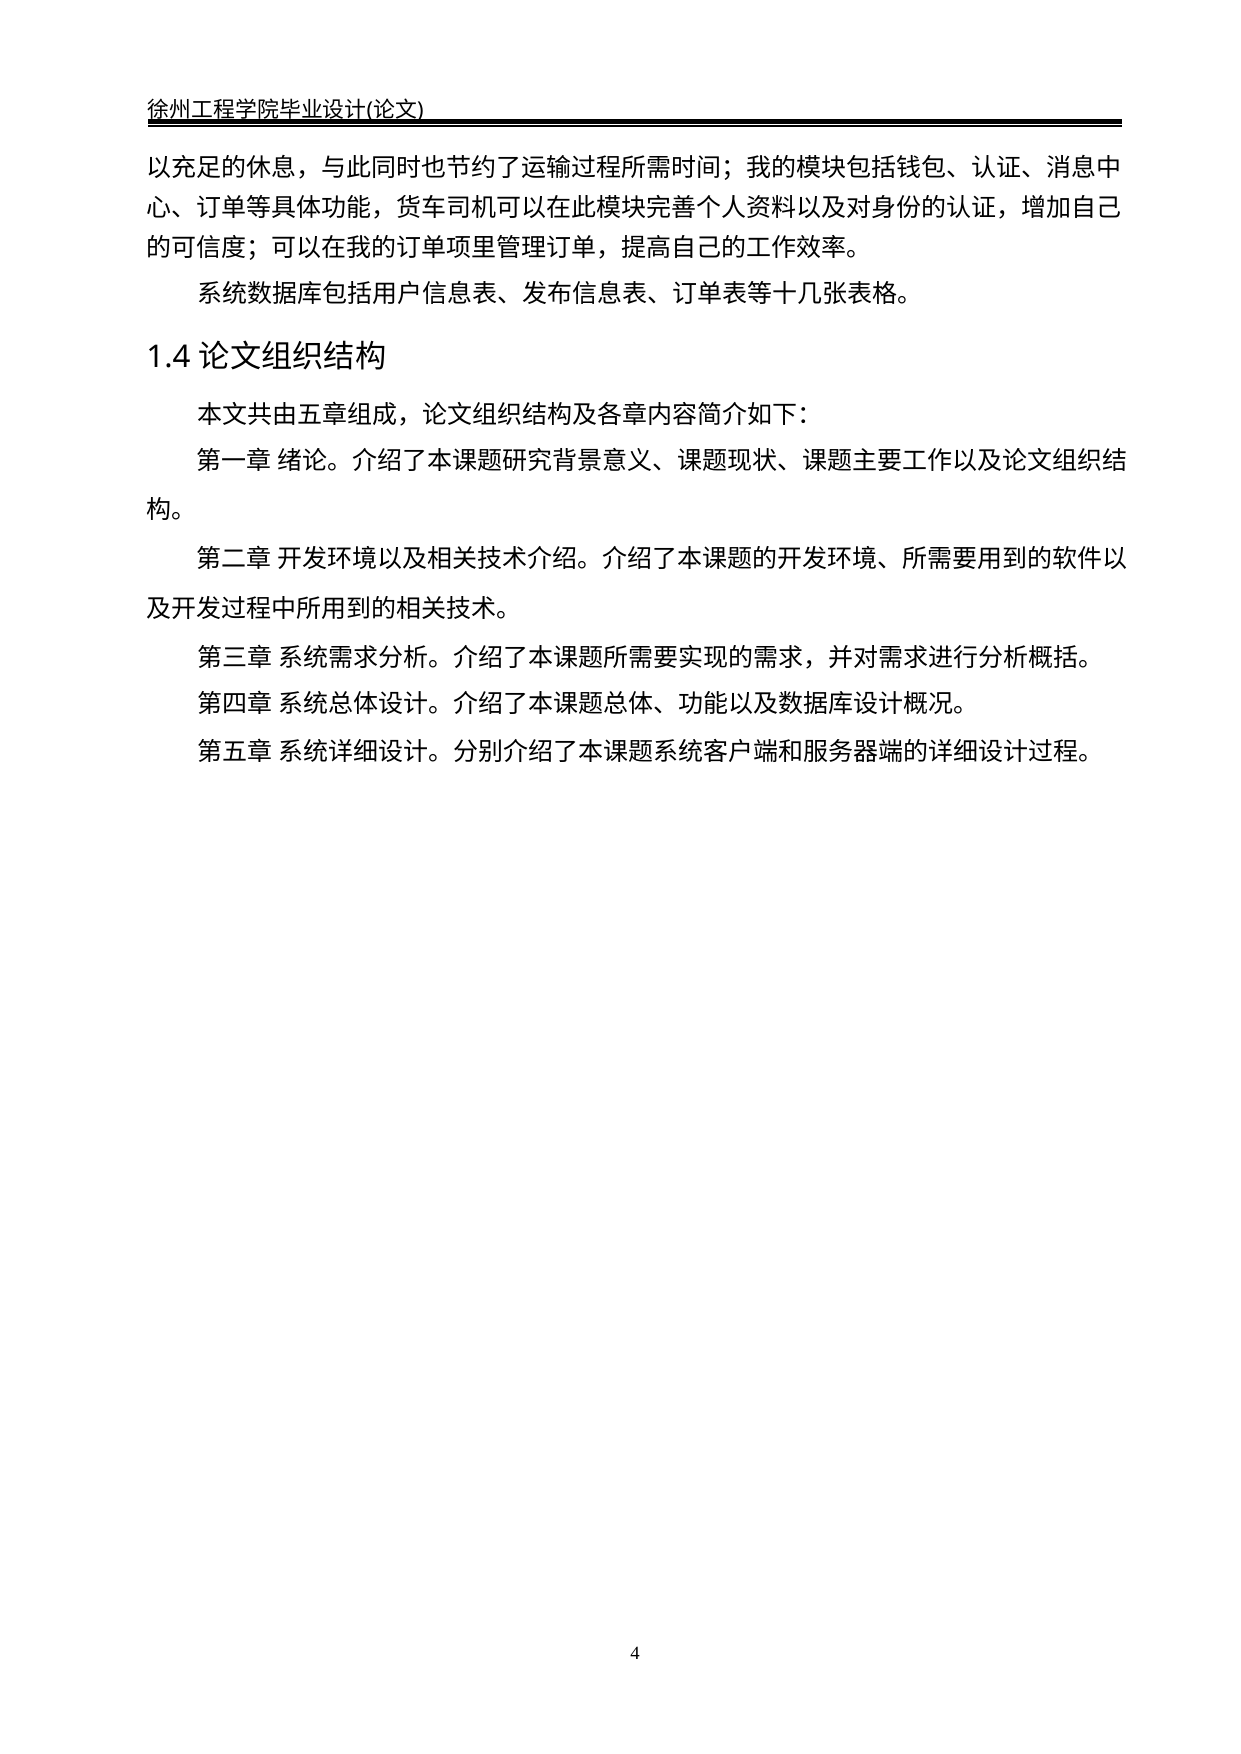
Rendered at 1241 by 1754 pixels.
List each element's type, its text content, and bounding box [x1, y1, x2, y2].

text 本文共由五章组成，论文组织结构及各章内容简介如下： [198, 394, 1135, 431]
text 第二章 开发环境以及相关技术介绍。介绍了本课题的开发环境、所需要用到的软件以及开发过程中所用到的相关技术。 [146, 539, 1135, 624]
text 第五章 系统详细设计。分别介绍了本课题系统客户端和服务器端的详细设计过程。 [198, 732, 1135, 768]
text 第四章 系统总体设计。介绍了本课题总体、功能以及数据库设计概况。 [198, 683, 1135, 719]
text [146, 148, 1135, 263]
text 第三章 系统需求分析。介绍了本课题所需要实现的需求，并对需求进行分析概括。 [198, 637, 1135, 673]
subtitle 1.4 论文组织结构 [146, 332, 1135, 377]
text 第一章 绪论。介绍了本课题研究背景意义、课题现状、课题主要工作以及论文组织结构。 [146, 440, 1135, 526]
text 系统数据库包括用户信息表、发布信息表、订单表等十几张表格。 [198, 273, 1135, 309]
